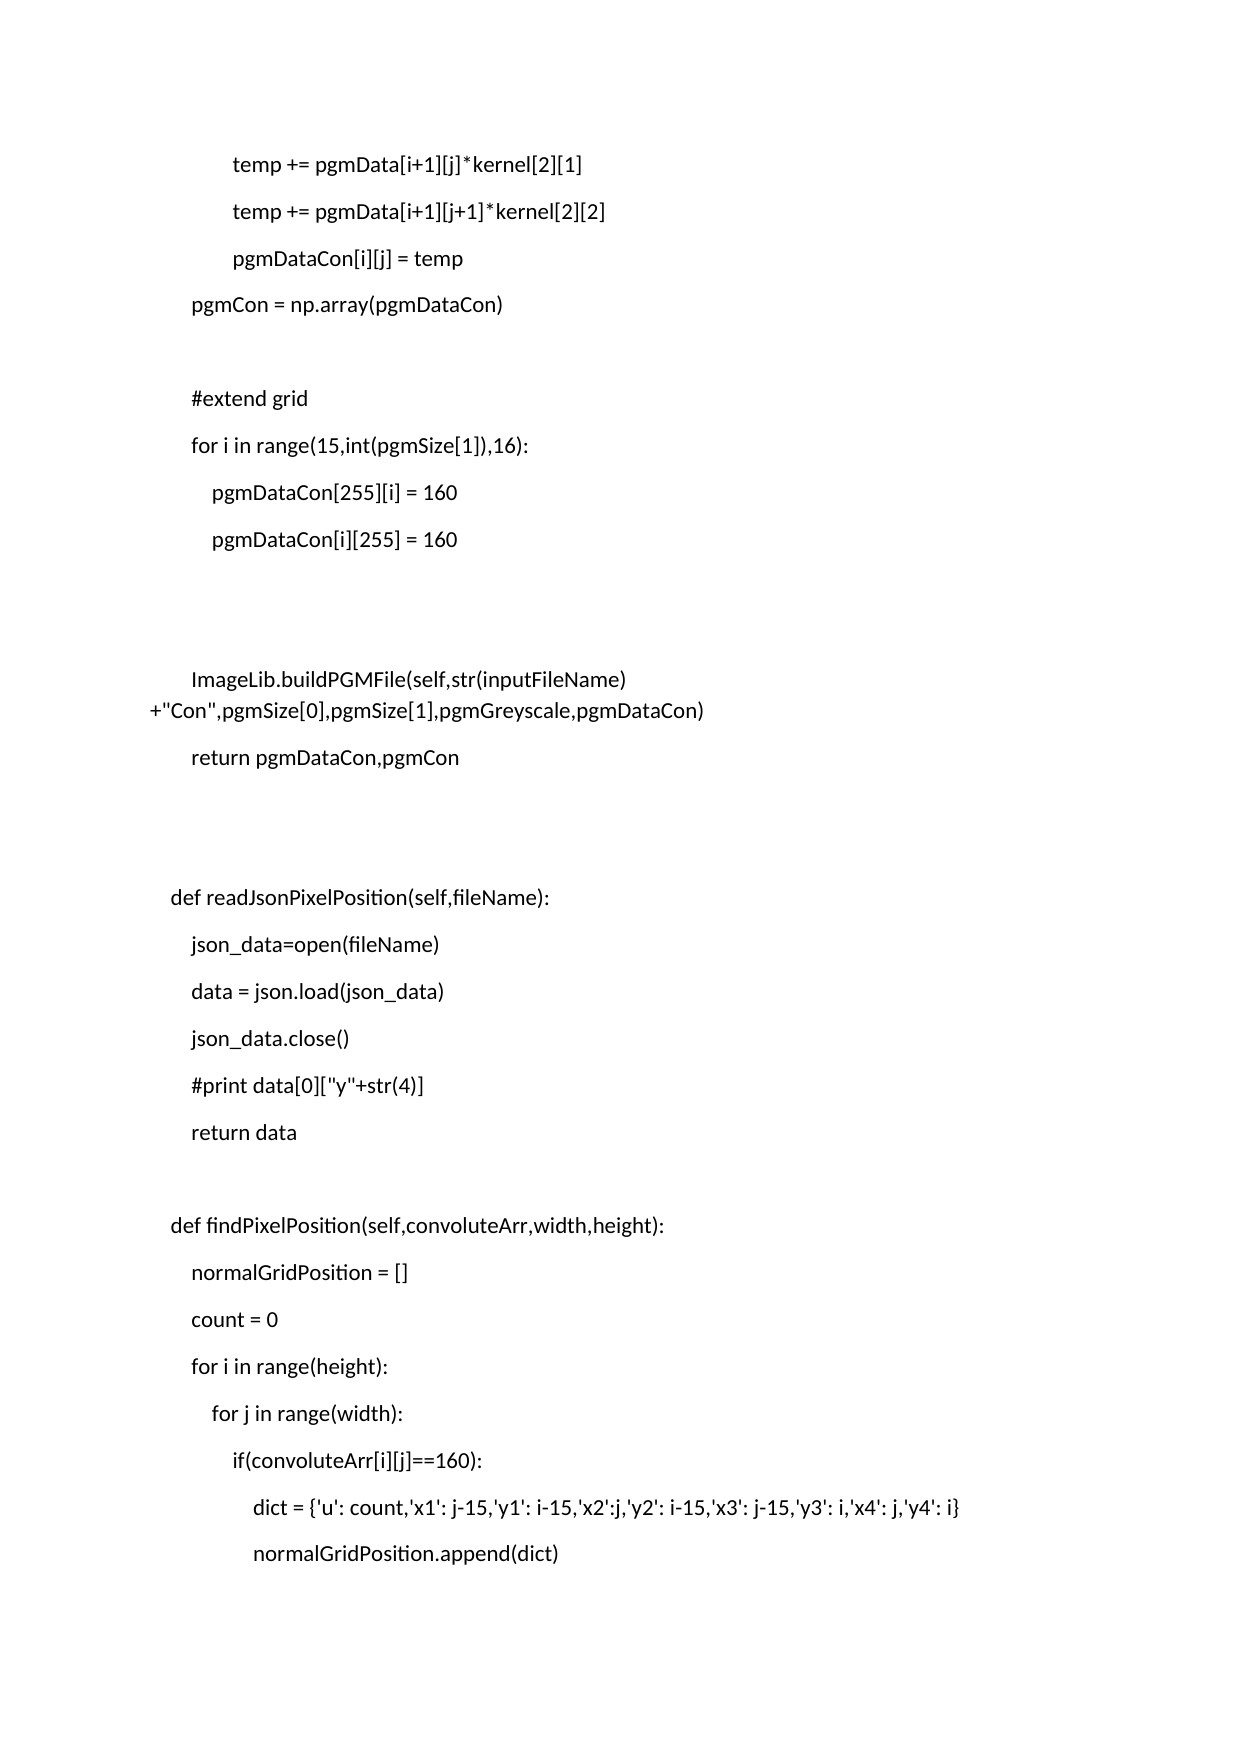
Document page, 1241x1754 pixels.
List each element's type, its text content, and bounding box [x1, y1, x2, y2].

text if(convoluteArr[i][j]==160): [150, 1446, 1090, 1474]
text for j in range(width): [150, 1399, 1090, 1427]
text count = 0 [150, 1305, 1090, 1333]
text json_data=open(fileName) [150, 930, 1090, 958]
text normalGridPosition = [] [150, 1258, 1090, 1286]
text temp += pgmData[i+1][j+1]*kernel[2][2] [150, 197, 1090, 225]
text #print data[0]["y"+str(4)] [150, 1071, 1090, 1099]
text return data [150, 1118, 1090, 1146]
text pgmDataCon[255][i] = 160 [150, 478, 1090, 506]
text temp += pgmData[i+1][j]*kernel[2][1] [150, 150, 1090, 178]
text json_data.close() [150, 1024, 1090, 1052]
text data = json.load(json_data) [150, 977, 1090, 1005]
text for i in range(height): [150, 1352, 1090, 1380]
text ImageLib.buildPGMFile(self,str(inputFileName)+"Con",pgmSize[0],pgmSize[1],pgmGreyscale,pgmDataCon) [150, 666, 1090, 724]
text #extend grid [150, 384, 1090, 412]
text def findPixelPosition(self,convoluteArr,width,height): [150, 1211, 1090, 1239]
text for i in range(15,int(pgmSize[1]),16): [150, 431, 1090, 459]
text dict = {'u': count,'x1': j-15,'y1': i-15,'x2':j,'y2': i-15,'x3': j-15,'y3': i,'x4': j,'y4': i} [150, 1493, 1090, 1521]
text pgmDataCon[i][j] = temp [150, 244, 1090, 272]
text normalGridPosition.append(dict) [150, 1539, 1090, 1568]
text def readJsonPixelPosition(self,fileName): [150, 883, 1090, 911]
text return pgmDataCon,pgmCon [150, 743, 1090, 771]
text pgmCon = np.array(pgmDataCon) [150, 291, 1090, 319]
text pgmDataCon[i][255] = 160 [150, 525, 1090, 553]
